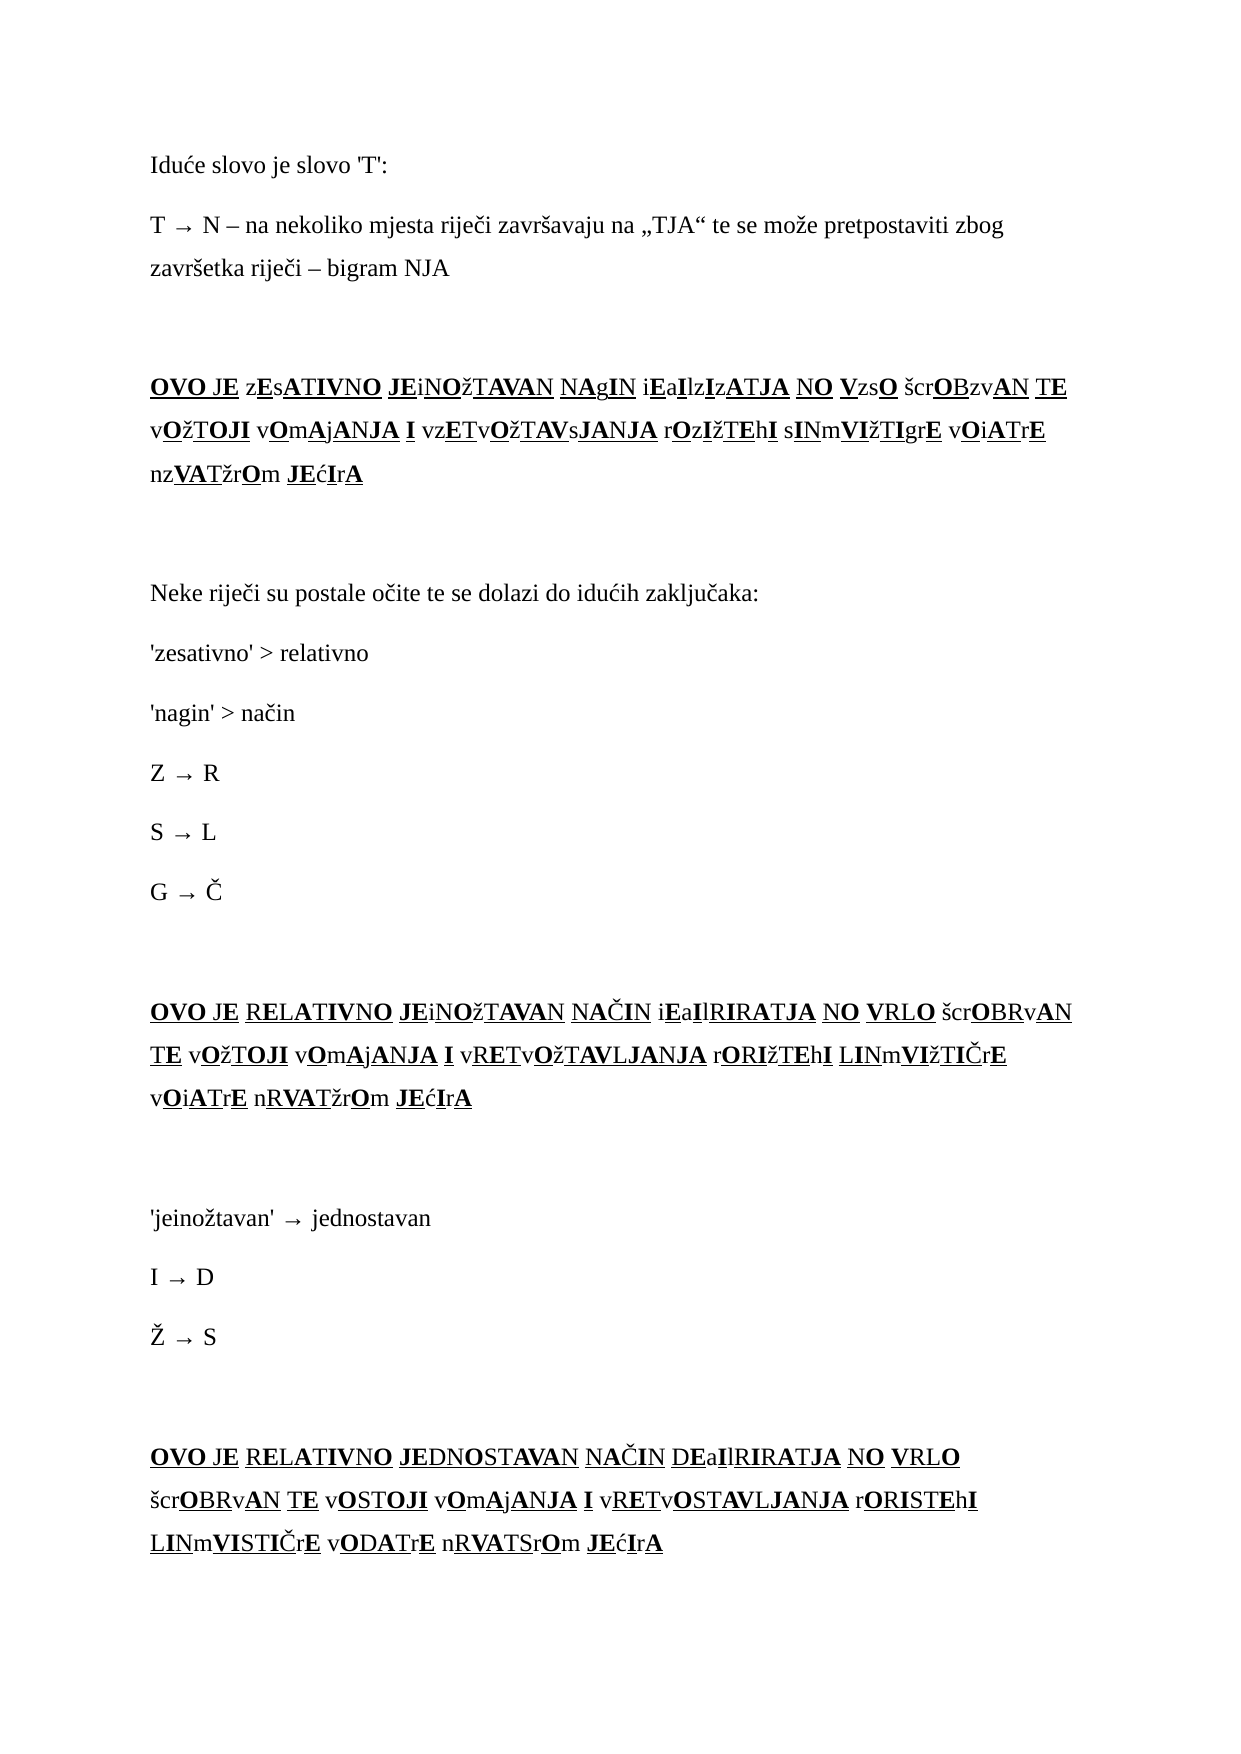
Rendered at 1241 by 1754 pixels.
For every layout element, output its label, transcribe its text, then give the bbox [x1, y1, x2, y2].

text 'zesativno' > relativno [150, 638, 1090, 667]
text I → D [150, 1262, 1090, 1291]
text OVO JE zEsATIVNO JEiNOžTAVAN NAgIN iEaIlzIzATJA NO VzsO šcrOBzvAN TE vOžTOJI vOmAjANJA I vzETvOžTAVsJANJA rOzIžTEhI sINmVIžTIgrE vOiATrE nzVATžrOm JEćIrA [150, 372, 1090, 487]
text Neke riječi su postale očite te se dolazi do idućih zaključaka: [150, 578, 1090, 607]
text OVO JE RELATIVNO JEiNOžTAVAN NAČIN iEaIlRIRATJA NO VRLO šcrOBRvAN TE vOžTOJI vOmAjANJA I vRETvOžTAVLJANJA rORIžTEhI LINmVIžTIČrE vOiATrE nRVATžrOm JEćIrA [150, 997, 1090, 1112]
text OVO JE RELATIVNO JEDNOSTAVAN NAČIN DEaIlRIRATJA NO VRLO šcrOBRvAN TE vOSTOJI vOmAjANJA I vRETvOSTAVLJANJA rORISTEhI LINmVISTIČrE vODATrE nRVATSrOm JEćIrA [150, 1442, 1090, 1557]
text Z → R [150, 758, 1090, 786]
text 'jeinožtavan' → jednostavan [150, 1203, 1090, 1231]
text 'nagin' > način [150, 698, 1090, 727]
text T → N – na nekoliko mjesta riječi završavaju na „TJA“ te se može pretpostaviti zbog završetka riječi – bigram NJA [150, 210, 1090, 282]
text G → Č [150, 877, 1090, 906]
text S → L [150, 817, 1090, 846]
text Ž → S [150, 1322, 1090, 1351]
text Iduće slovo je slovo 'T': [150, 150, 1090, 179]
